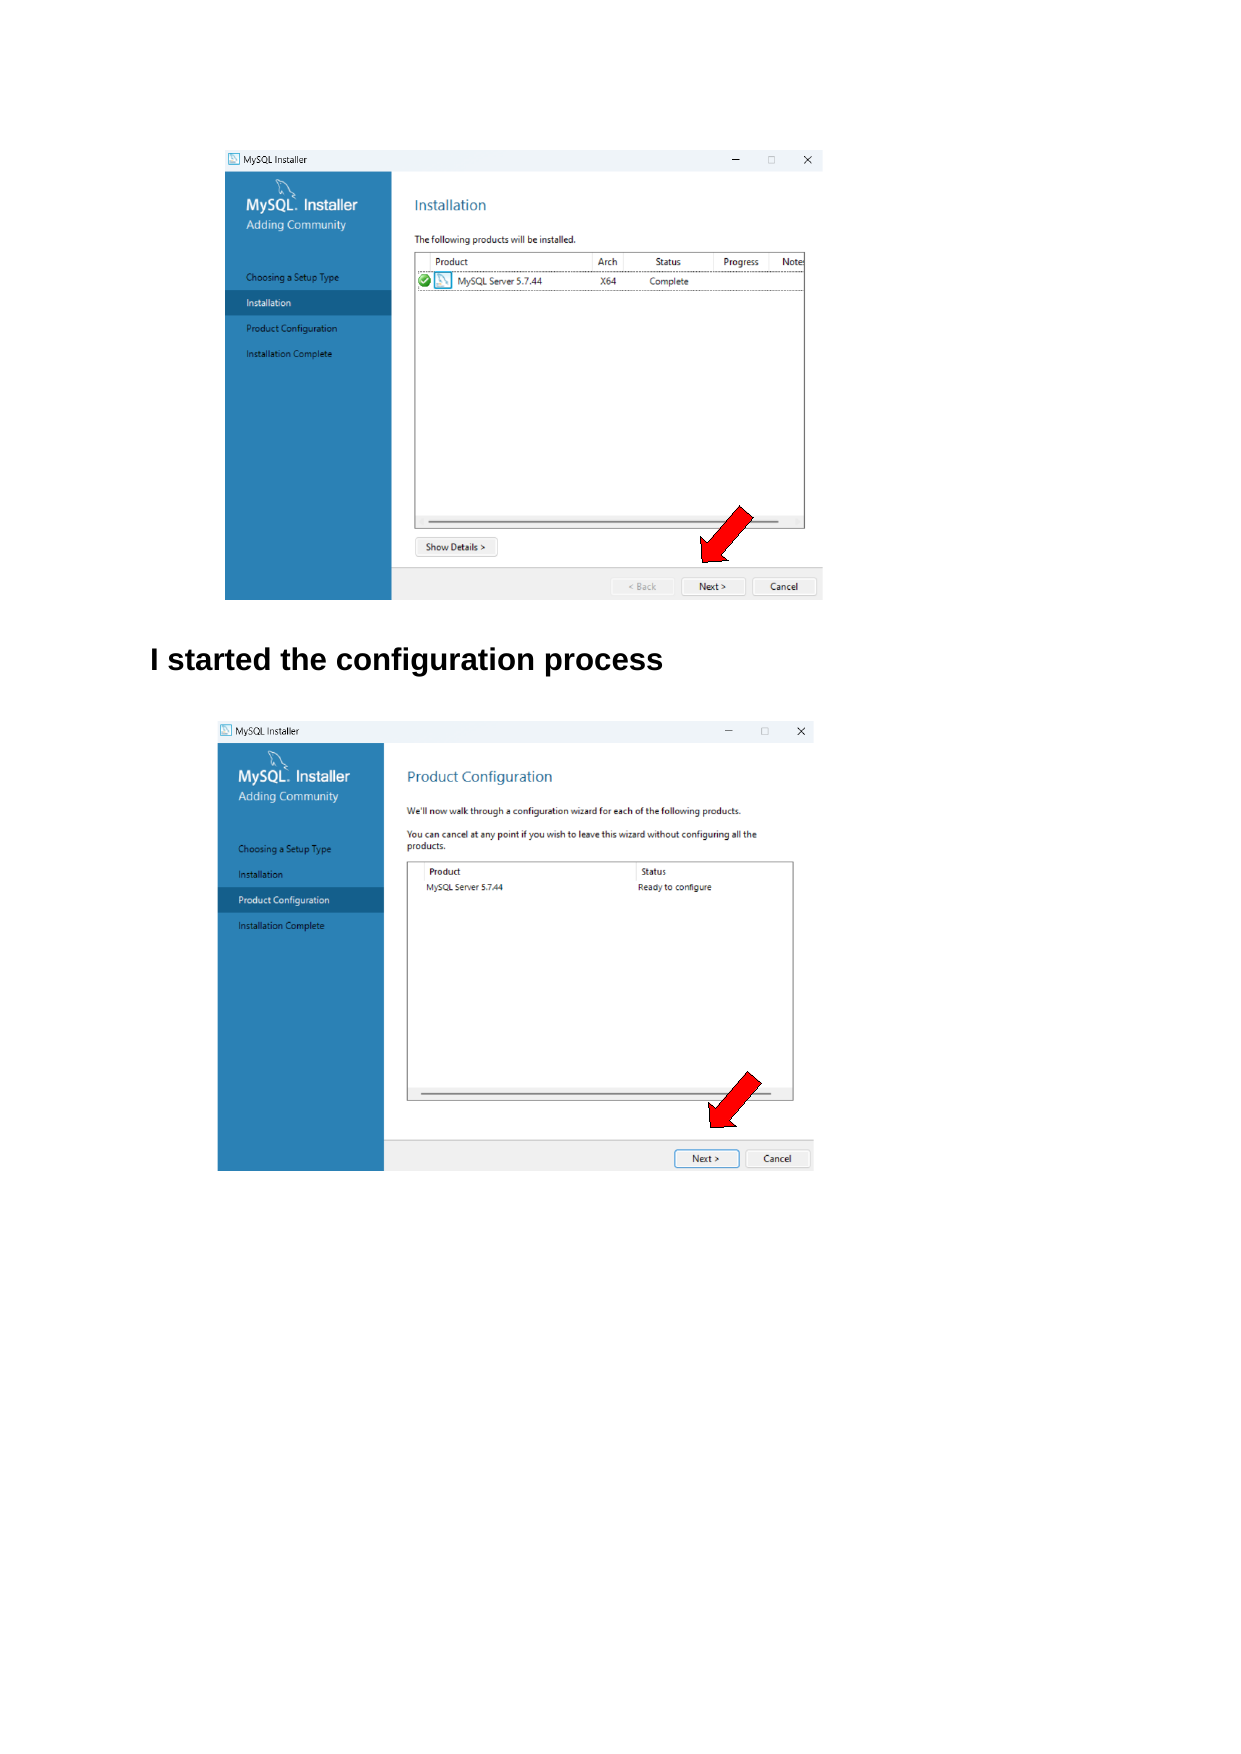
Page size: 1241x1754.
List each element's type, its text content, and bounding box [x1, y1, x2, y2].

picture [225, 150, 823, 600]
picture [217, 721, 814, 1171]
text I started the configuration process [150, 641, 1177, 677]
